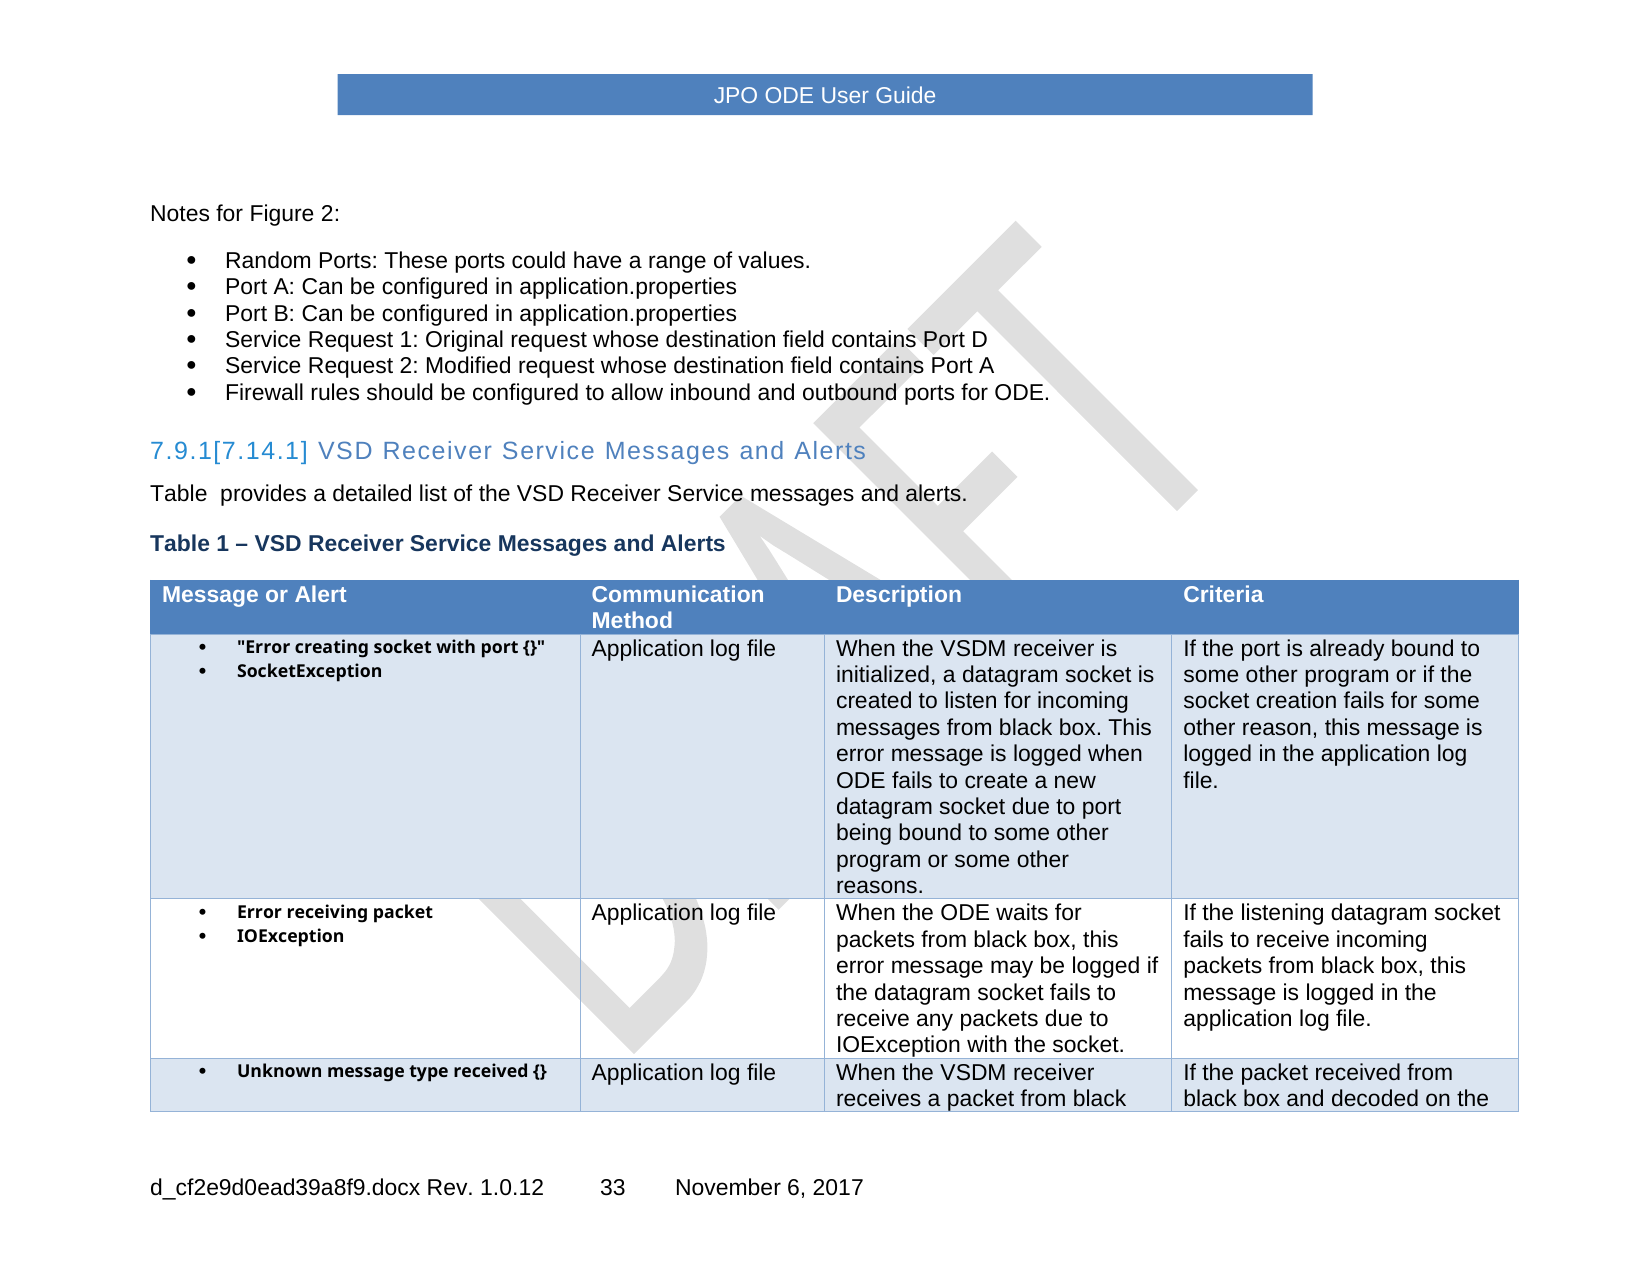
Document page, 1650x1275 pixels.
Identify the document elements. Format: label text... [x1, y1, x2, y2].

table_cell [151, 1059, 580, 1111]
table_cell Application log file [581, 899, 824, 1057]
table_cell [1172, 1059, 1518, 1111]
table_header Message or Alert [151, 581, 580, 634]
subtitle VSD Receiver Service Messages and Alerts [150, 436, 1500, 465]
table_header Communication Method [581, 581, 824, 634]
table_cell Application log file [581, 635, 824, 898]
table_header Description [825, 581, 1171, 634]
list Port B: Can be configured in application.properties [187, 300, 1500, 326]
table_cell When the VSDM receiver is initialized, a datagram socket is created to listen for incoming messages from black box. This error message is logged when ODE fails to create a new datagram socket due to port being bound to some other program or some other reasons. [825, 635, 1171, 898]
list Firewall rules should be configured to allow inbound and outbound ports for ODE. [187, 379, 1500, 405]
list Service Request 1: Original request whose destination field contains Port D [187, 326, 1500, 352]
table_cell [825, 1059, 1171, 1111]
table_cell If the port is already bound to some other program or if the socket creation fails for some other reason, this message is logged in the application log file. [1172, 635, 1518, 898]
list Port A: Can be configured in application.properties [187, 273, 1500, 300]
text Notes for Figure 2: [150, 200, 1500, 226]
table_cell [581, 1059, 824, 1111]
text Table 1 – VSD Receiver Service Messages and Alerts [150, 530, 1500, 557]
table_cell If the listening datagram socket fails to receive incoming packets from black box, this message is logged in the application log file. [1172, 899, 1518, 1057]
table_header Criteria [1172, 581, 1518, 634]
table_cell When the ODE waits for packets from black box, this error message may be logged if the datagram socket fails to receive any packets due to IOException with the socket. [825, 899, 1171, 1057]
table_cell Error receiving packet IOException [151, 899, 580, 1057]
table_cell "Error creating socket with port {}" SocketException [151, 635, 580, 898]
text Table 1 provides a detailed list of the VSD Receiver Service messages and alerts. [150, 480, 1500, 507]
list Random Ports: These ports could have a range of values. [187, 247, 1500, 273]
list Service Request 2: Modified request whose destination field contains Port A [187, 352, 1500, 379]
